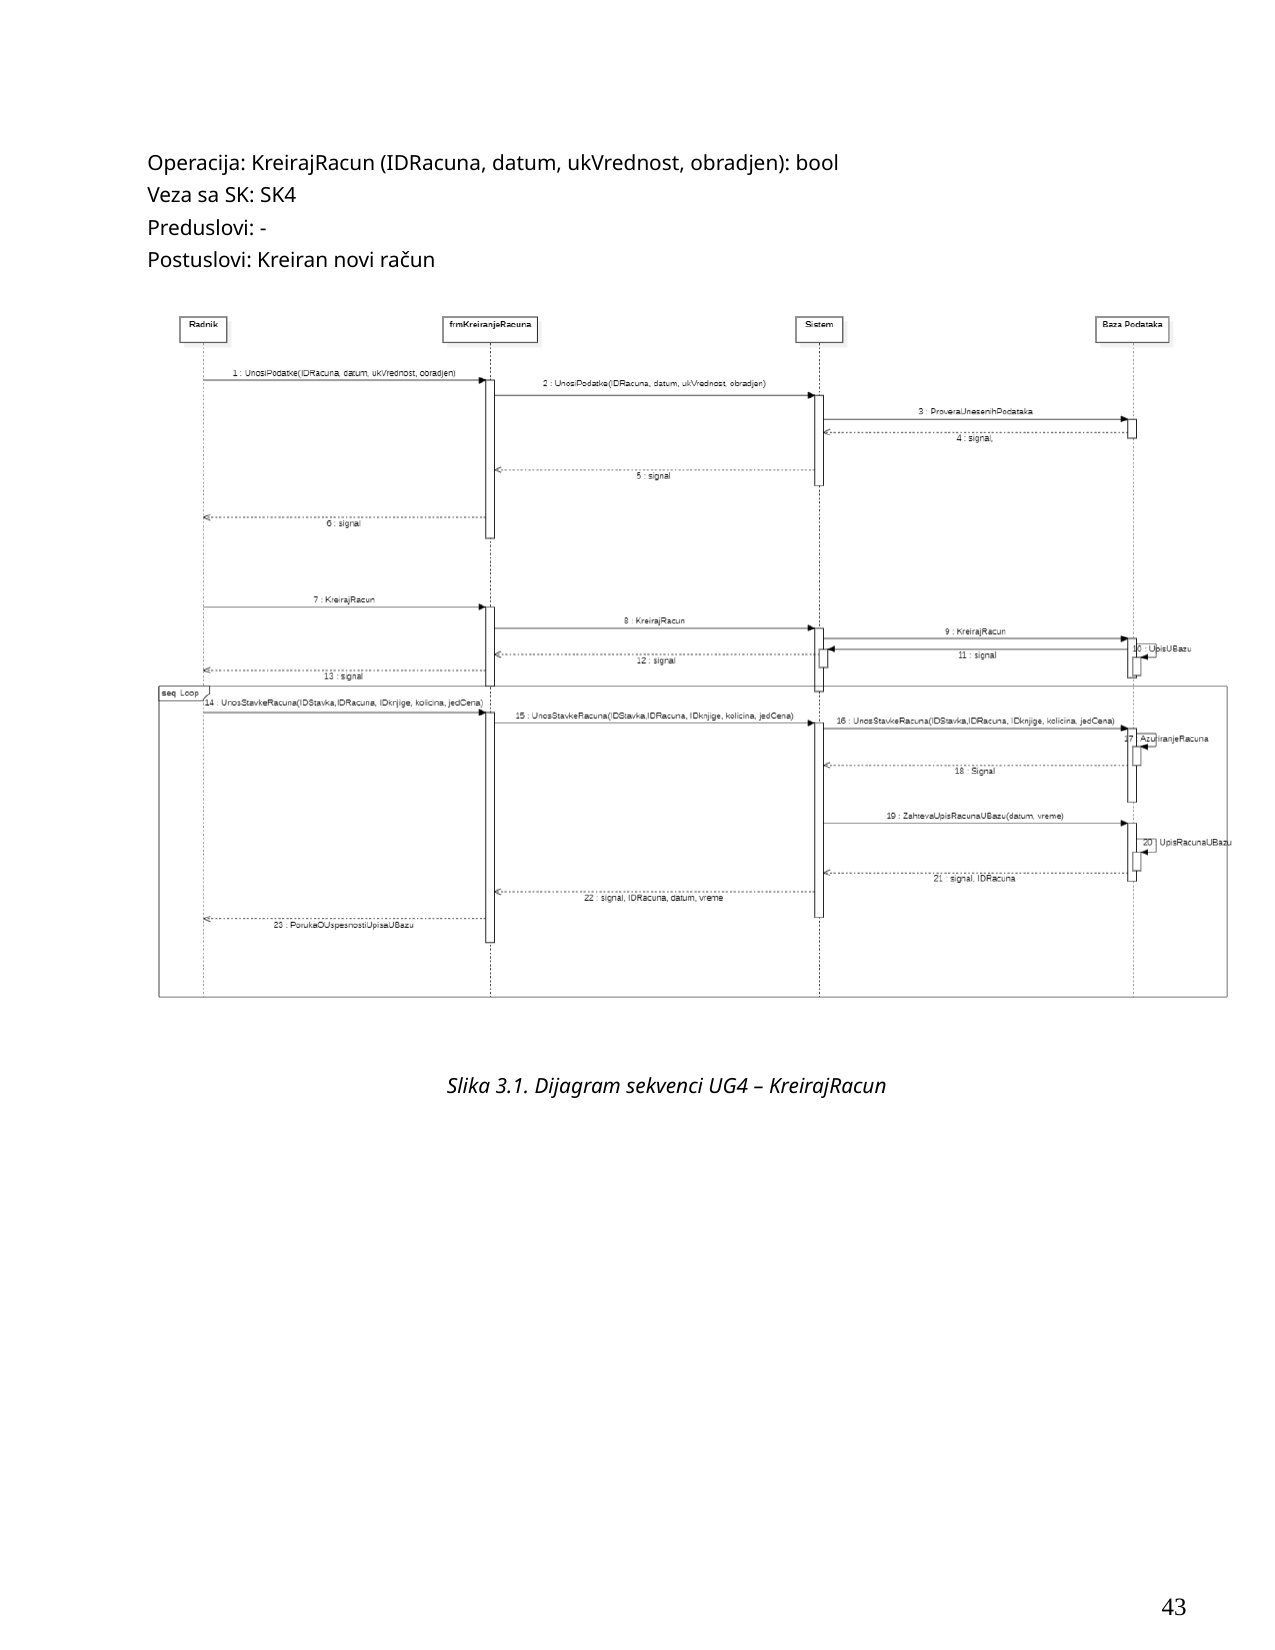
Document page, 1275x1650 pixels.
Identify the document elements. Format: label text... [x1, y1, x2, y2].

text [147, 148, 1186, 274]
text Slika 3.1. Dijagram sekvenci UG4 – KreirajRacun [147, 1071, 1186, 1100]
picture [147, 298, 1275, 1047]
